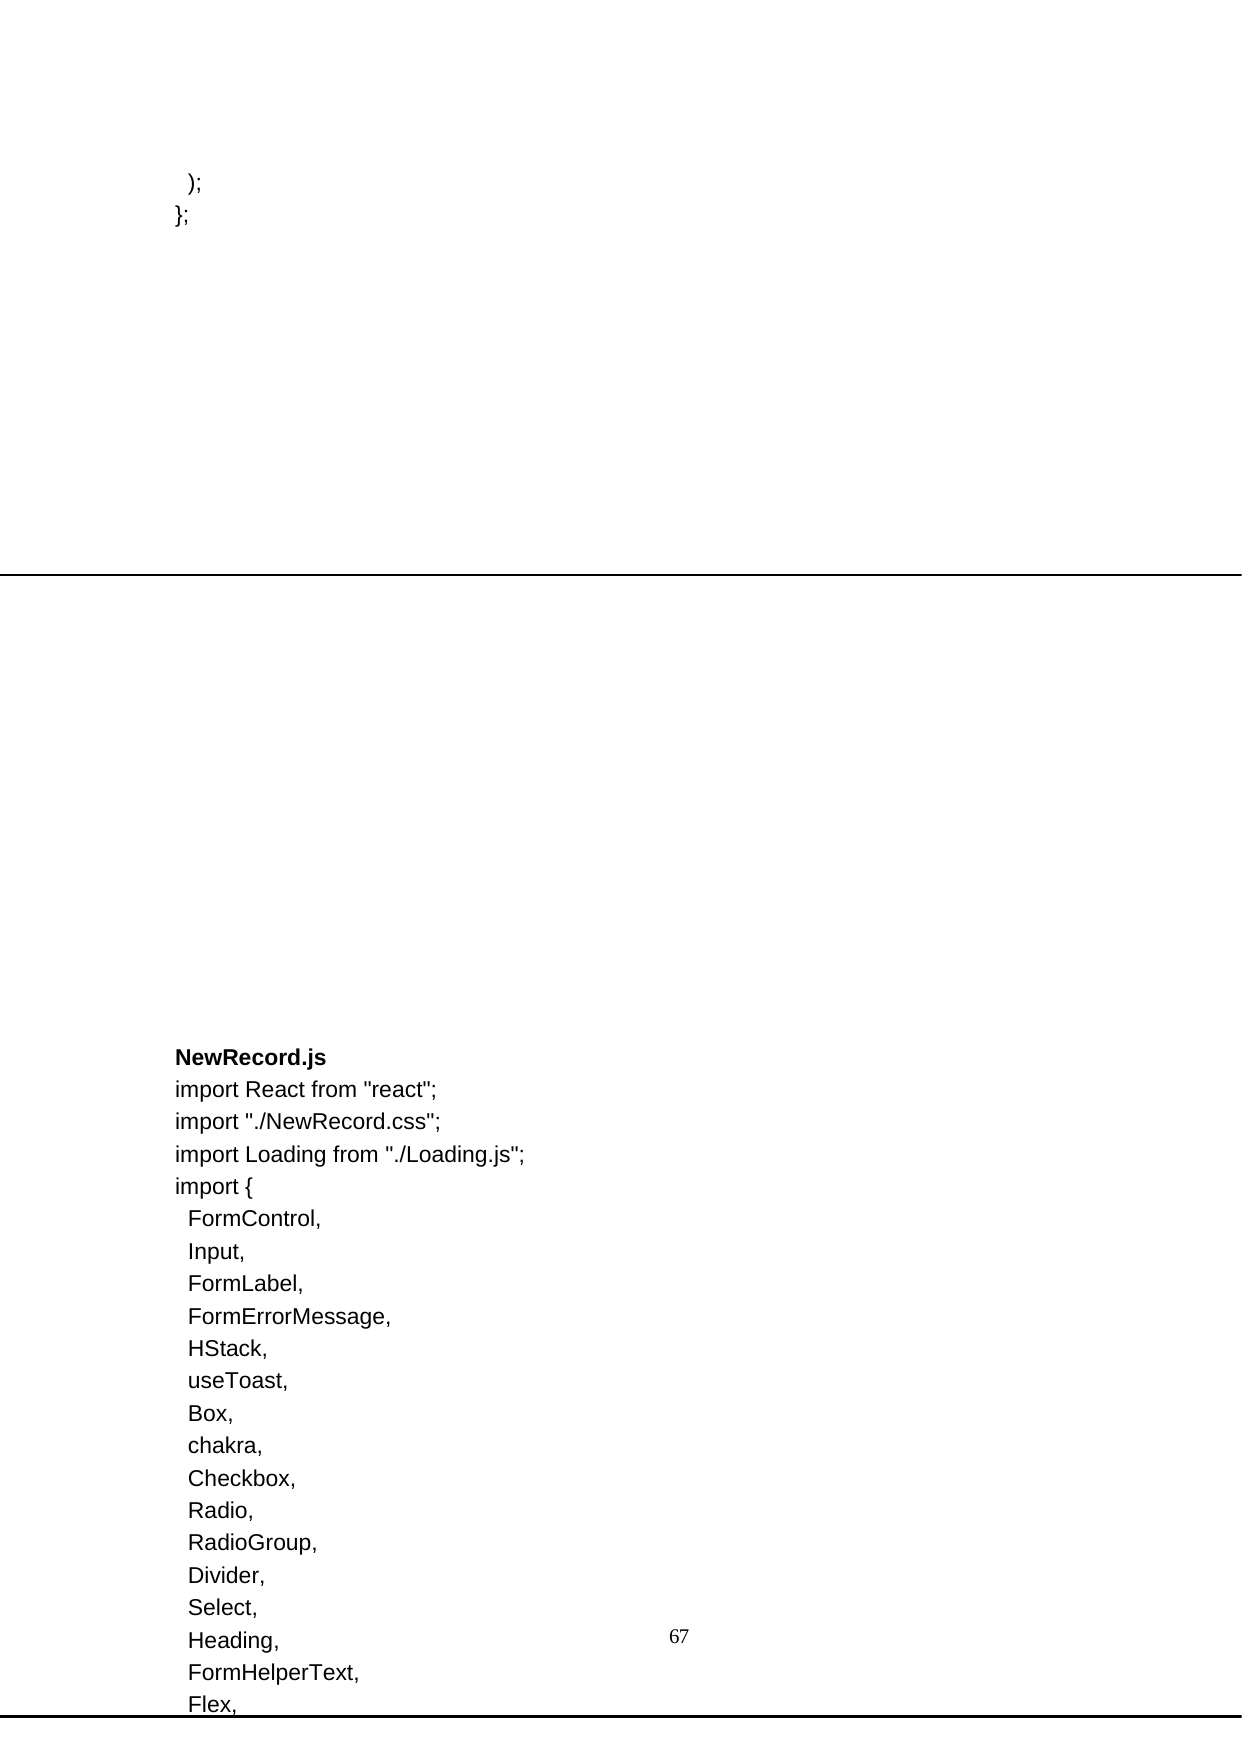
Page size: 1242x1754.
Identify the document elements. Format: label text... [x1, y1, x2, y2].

text Box, [175, 1400, 1194, 1426]
text chakra, [175, 1432, 1194, 1458]
text FormHelperText, [175, 1659, 1194, 1685]
text FormLabel, [175, 1270, 1194, 1297]
text useToast, [175, 1367, 1194, 1394]
text Flex, [175, 1691, 1194, 1718]
text RadioGroup, [175, 1529, 1194, 1556]
text FormErrorMessage, [175, 1303, 1194, 1329]
text import { [175, 1173, 1194, 1199]
text NewRecord.js [175, 1043, 1194, 1070]
text Checkbox, [175, 1464, 1194, 1491]
text Input, [175, 1238, 1194, 1264]
text HStack, [175, 1335, 1194, 1361]
text Divider, [175, 1562, 1194, 1588]
text FormControl, [175, 1205, 1194, 1232]
text Select, [175, 1594, 1194, 1621]
text }; [175, 201, 1194, 227]
text Heading, [175, 1627, 1194, 1653]
text import React from "react"; [175, 1076, 1194, 1102]
text import Loading from "./Loading.js"; [175, 1141, 1194, 1167]
text Radio, [175, 1497, 1194, 1523]
text import "./NewRecord.css"; [175, 1108, 1194, 1134]
text ); [175, 169, 1194, 195]
